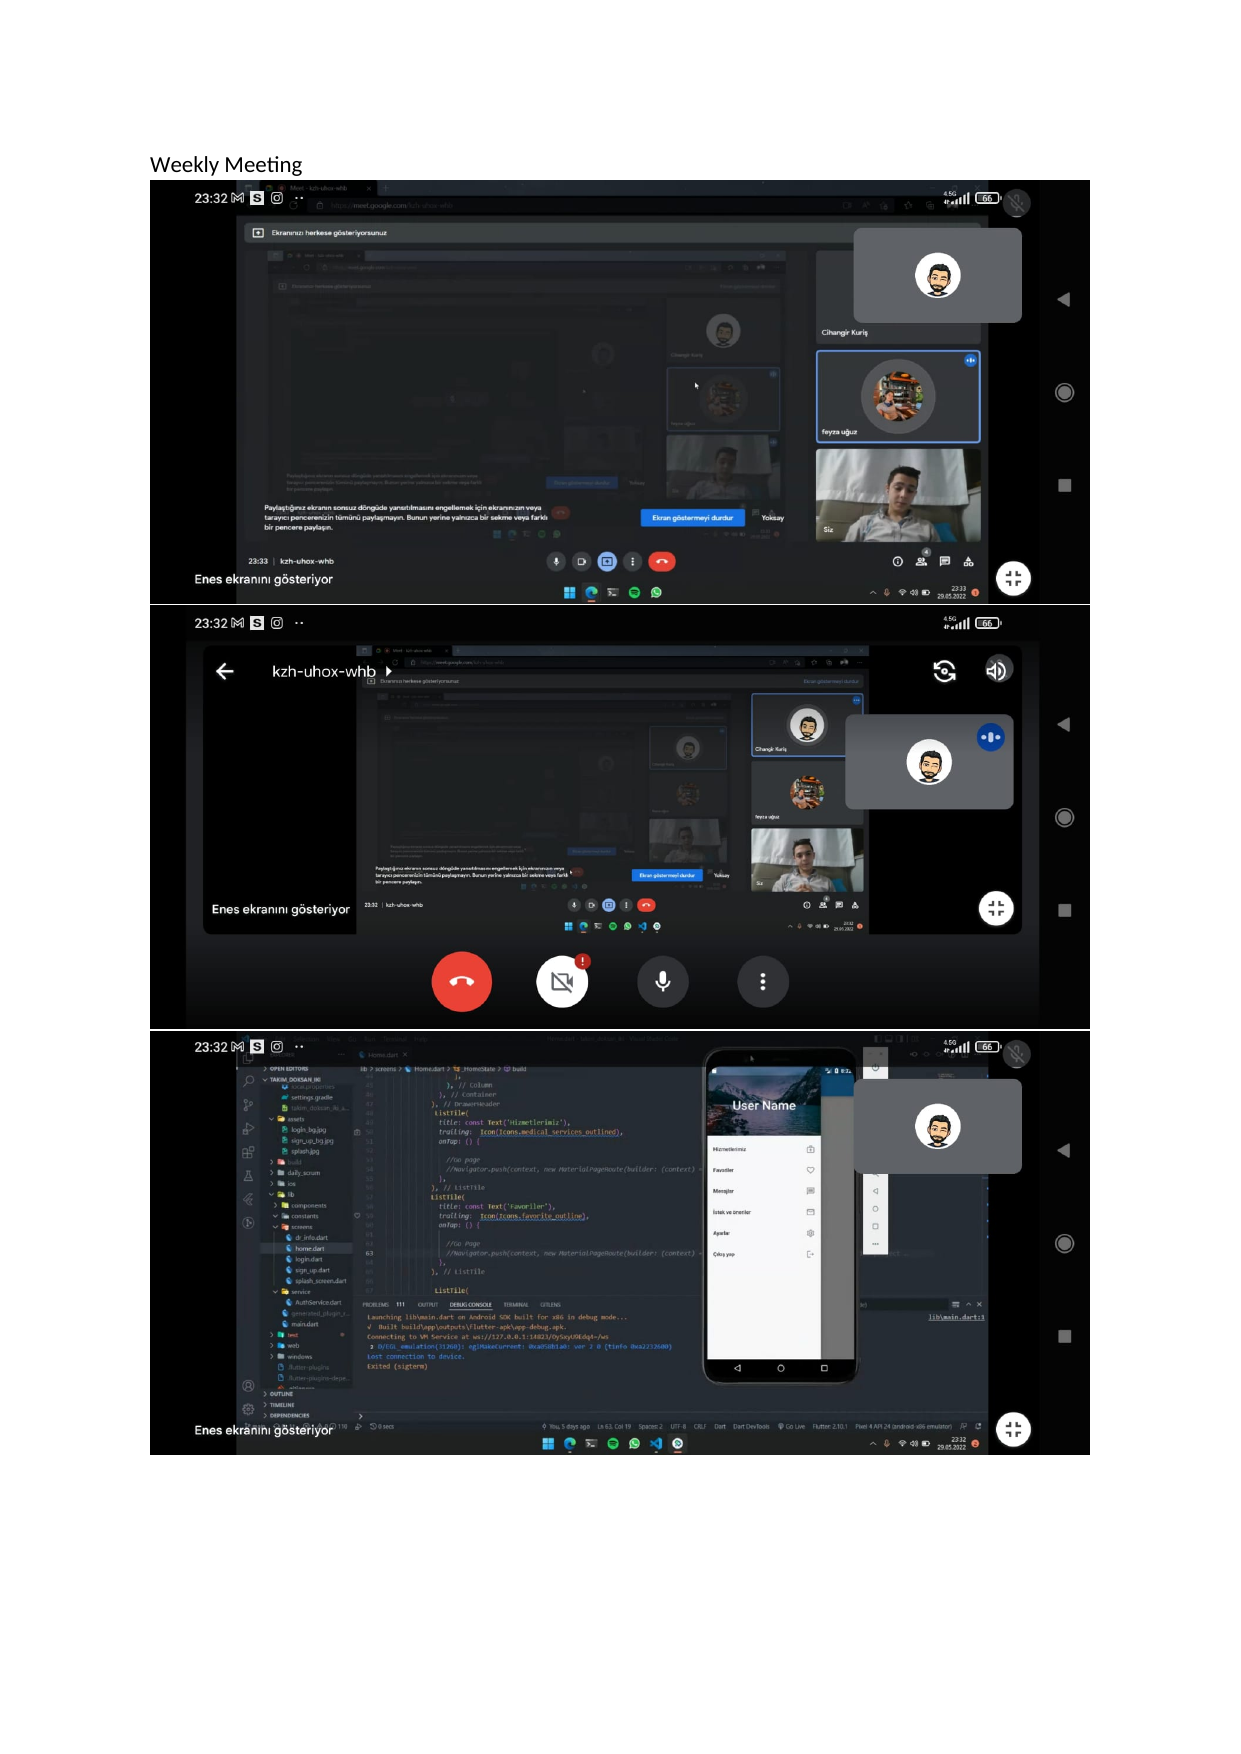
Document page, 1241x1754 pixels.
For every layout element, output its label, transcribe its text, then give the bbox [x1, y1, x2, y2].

text Weekly Meeting [150, 150, 1090, 180]
picture [150, 605, 1090, 1029]
picture [150, 1031, 1090, 1455]
picture [150, 180, 1090, 604]
